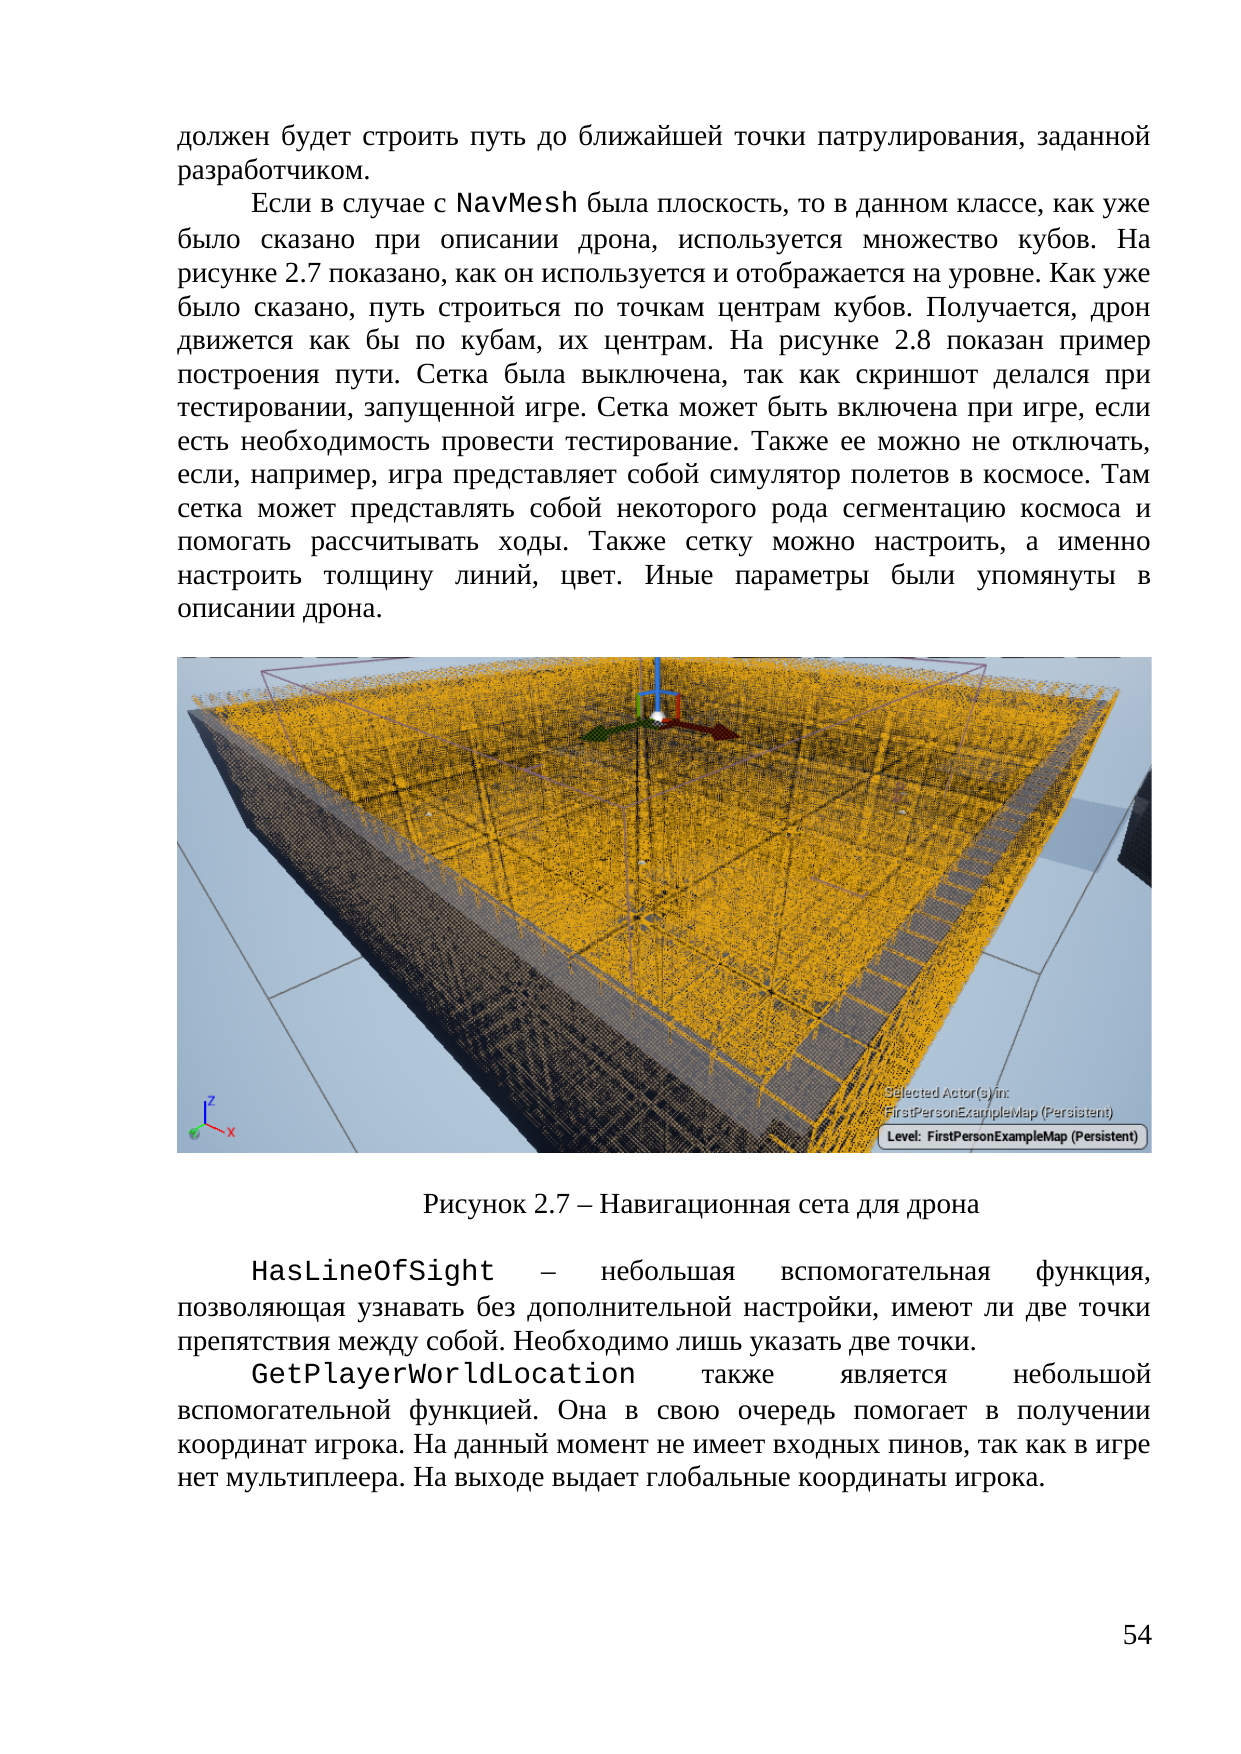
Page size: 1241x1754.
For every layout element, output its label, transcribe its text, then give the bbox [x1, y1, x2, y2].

text Если в случае с NavMesh была плоскость, то в данном классе, как уже было сказано при описании дрона, используется множество кубов. На рисунке 2.7 показано, как он используется и отображается на уровне. Как уже было сказано, путь строиться по точкам центрам кубов. Получается, дрон движется как бы по кубам, их центрам. На рисунке 2.8 показан пример построения пути. Сетка была выключена, так как скриншот делался при тестировании, запущенной игре. Сетка может быть включена при игре, если есть необходимость провести тестирование. Также ее можно не отключать, если, например, игра представляет собой симулятор полетов в космосе. Там сетка может представлять собой некоторого рода сегментацию космоса и помогать рассчитывать ходы. Также сетку можно настроить, а именно настроить толщину линий, цвет. Иные параметры были упомянуты в описании дрона. [177, 186, 1152, 624]
text HasLineOfSight – небольшая вспомогательная функция, позволяющая узнавать без дополнительной настройки, имеют ли две точки препятствия между собой. Необходимо лишь указать две точки. [177, 1253, 1152, 1356]
picture [177, 657, 1152, 1153]
text GetPlayerWorldLocation также является небольшой вспомогательной функцией. Она в свою очередь помогает в получении координат игрока. На данный момент не имеет входных пинов, так как в игре нет мультиплеера. На выходе выдает глобальные координаты игрока. [177, 1356, 1152, 1493]
text Рисунок 2.7 – Навигационная сета для дрона [177, 1186, 1152, 1220]
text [177, 118, 1152, 186]
